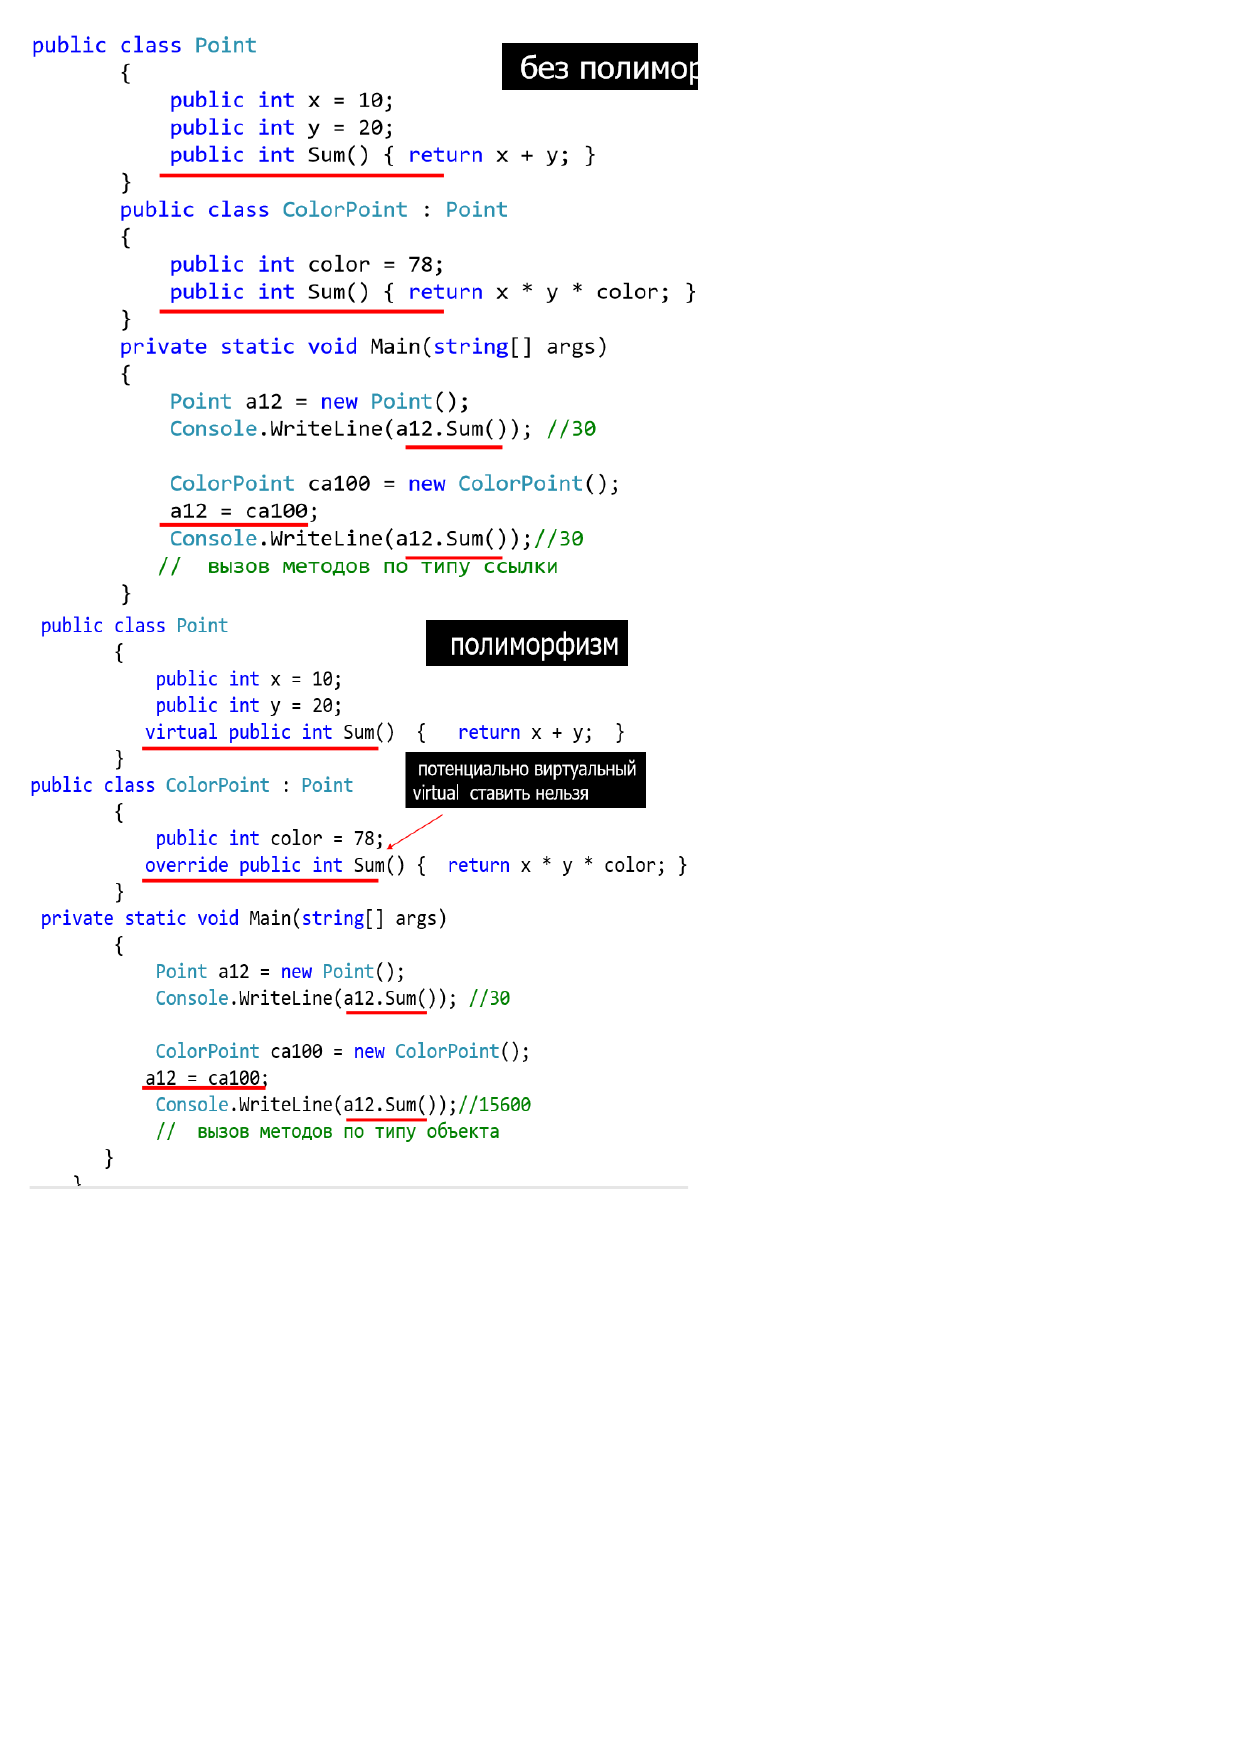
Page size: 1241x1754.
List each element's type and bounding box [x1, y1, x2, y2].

picture [29, 29, 698, 611]
picture [29, 613, 689, 1189]
